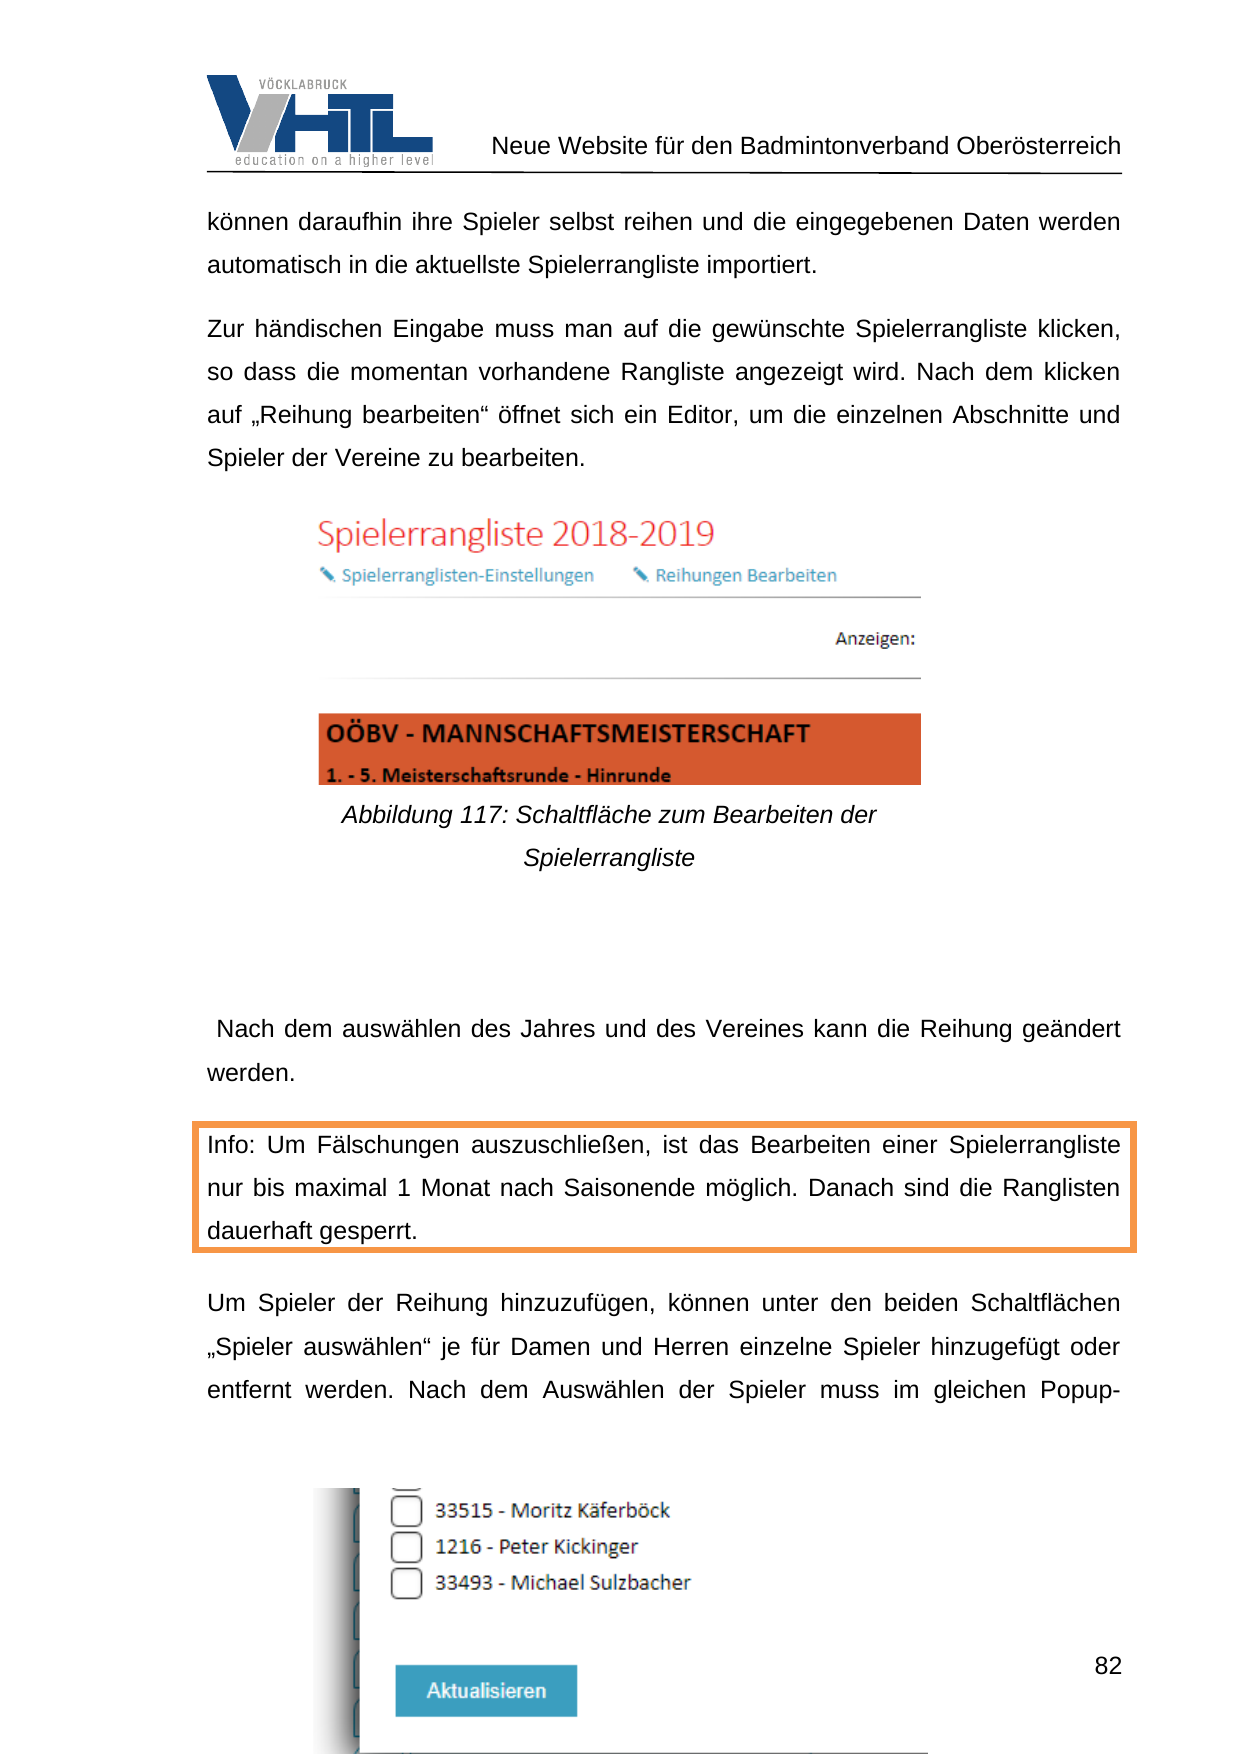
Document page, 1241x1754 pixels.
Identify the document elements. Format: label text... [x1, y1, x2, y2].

picture [206, 75, 433, 167]
text Nach dem auswählen des Jahres und des Vereines kann die Reihung geändert werden. [207, 1014, 1122, 1086]
picture [308, 513, 921, 785]
text Zur händischen Eingabe muss man auf die gewünschte Spielerrangliste klicken, so dass die momentan vorhandene Rangliste angezeigt wird. Nach dem klicken auf „Reihung bearbeiten“ öffnet sich ein Editor, um die einzelnen Abschnitte und Spieler der Vereine zu bearbeiten. [207, 314, 1122, 472]
text Info: Um Fälschungen auszuschließen, ist das Bearbeiten einer Spielerrangliste nur bis maximal 1 Monat nach Saisonende möglich. Danach sind die Ranglisten dauerhaft gesperrt. [199, 1128, 1130, 1247]
picture [313, 1488, 928, 1754]
